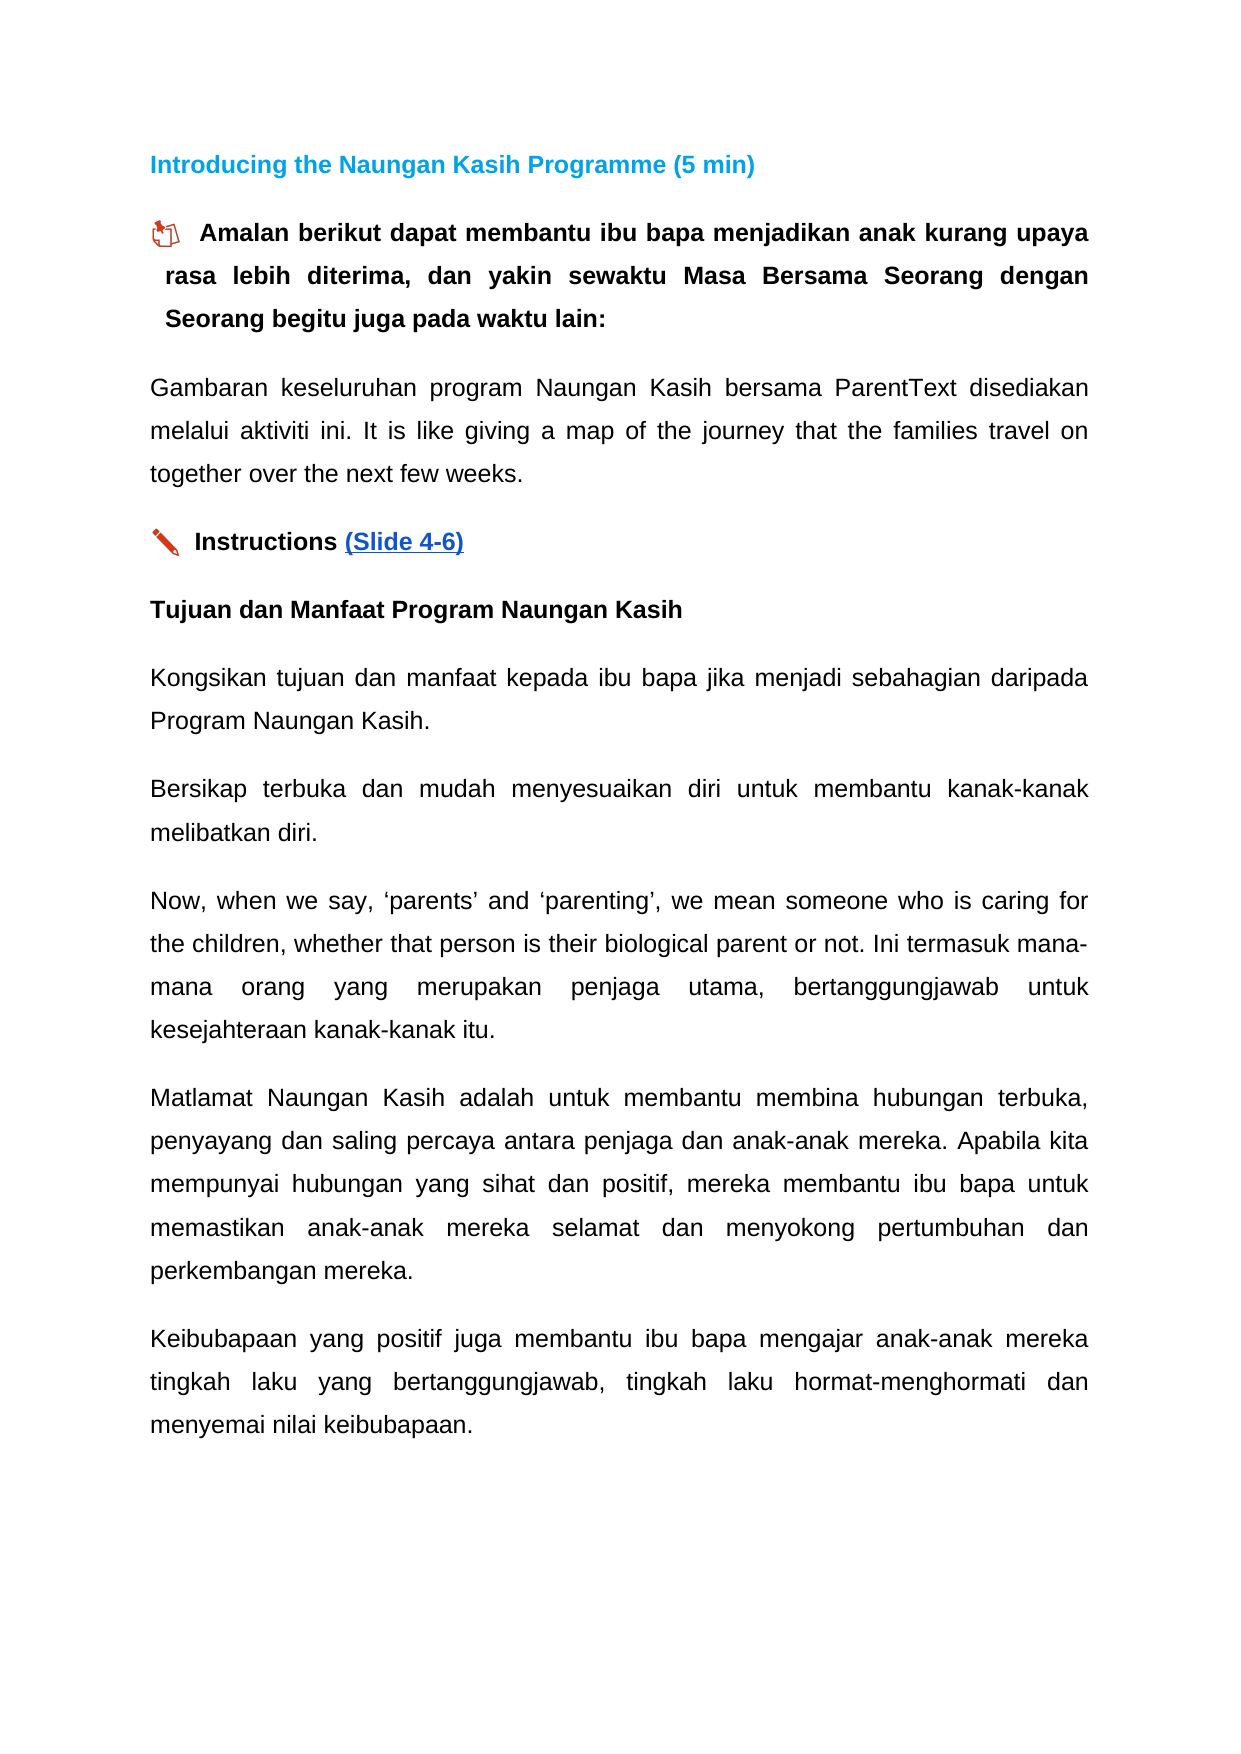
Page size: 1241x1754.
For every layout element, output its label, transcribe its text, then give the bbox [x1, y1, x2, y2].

text Introducing the Naungan Kasih Programme (5 min) [150, 150, 1090, 179]
text Amalan berikut dapat membantu ibu bapa menjadikan anak kurang upaya rasa lebih diterima, dan yakin sewaktu Masa Bersama Seorang dengan Seorang begitu juga pada waktu lain: [165, 218, 1090, 333]
text Instructions (Slide 4-6) [194, 527, 1090, 556]
text Gambaran keseluruhan program Naungan Kasih bersama ParentText disediakan melalui aktiviti ini. It is like giving a map of the journey that the families travel on together over the next few weeks. [150, 372, 1090, 487]
text Bersikap terbuka dan mudah menyesuaikan diri untuk membantu kanak-kanak melibatkan diri. [150, 774, 1090, 846]
text Keibubapaan yang positif juga membantu ibu bapa mengajar anak-anak mereka tingkah laku yang bertanggungjawab, tingkah laku hormat-menghormati dan menyemai nilai keibubapaan. [150, 1324, 1090, 1439]
text Tujuan dan Manfaat Program Naungan Kasih [150, 595, 1090, 624]
picture [150, 526, 182, 559]
text Matlamat Naungan Kasih adalah untuk membantu membina hubungan terbuka, penyayang dan saling percaya antara penjaga dan anak-anak mereka. Apabila kita mempunyai hubungan yang sihat dan positif, mereka membantu ibu bapa untuk memastikan anak-anak mereka selamat dan menyokong pertumbuhan dan perkembangan mereka. [150, 1083, 1090, 1284]
picture [150, 218, 182, 250]
text Now, when we say, ‘parents’ and ‘parenting’, we mean someone who is caring for the children, whether that person is their biological parent or not. Ini termasuk mana-mana orang yang merupakan penjaga utama, bertanggungjawab untuk kesejahteraan kanak-kanak itu. [150, 886, 1090, 1044]
text Kongsikan tujuan dan manfaat kepada ibu bapa jika menjadi sebahagian daripada Program Naungan Kasih. [150, 663, 1090, 735]
